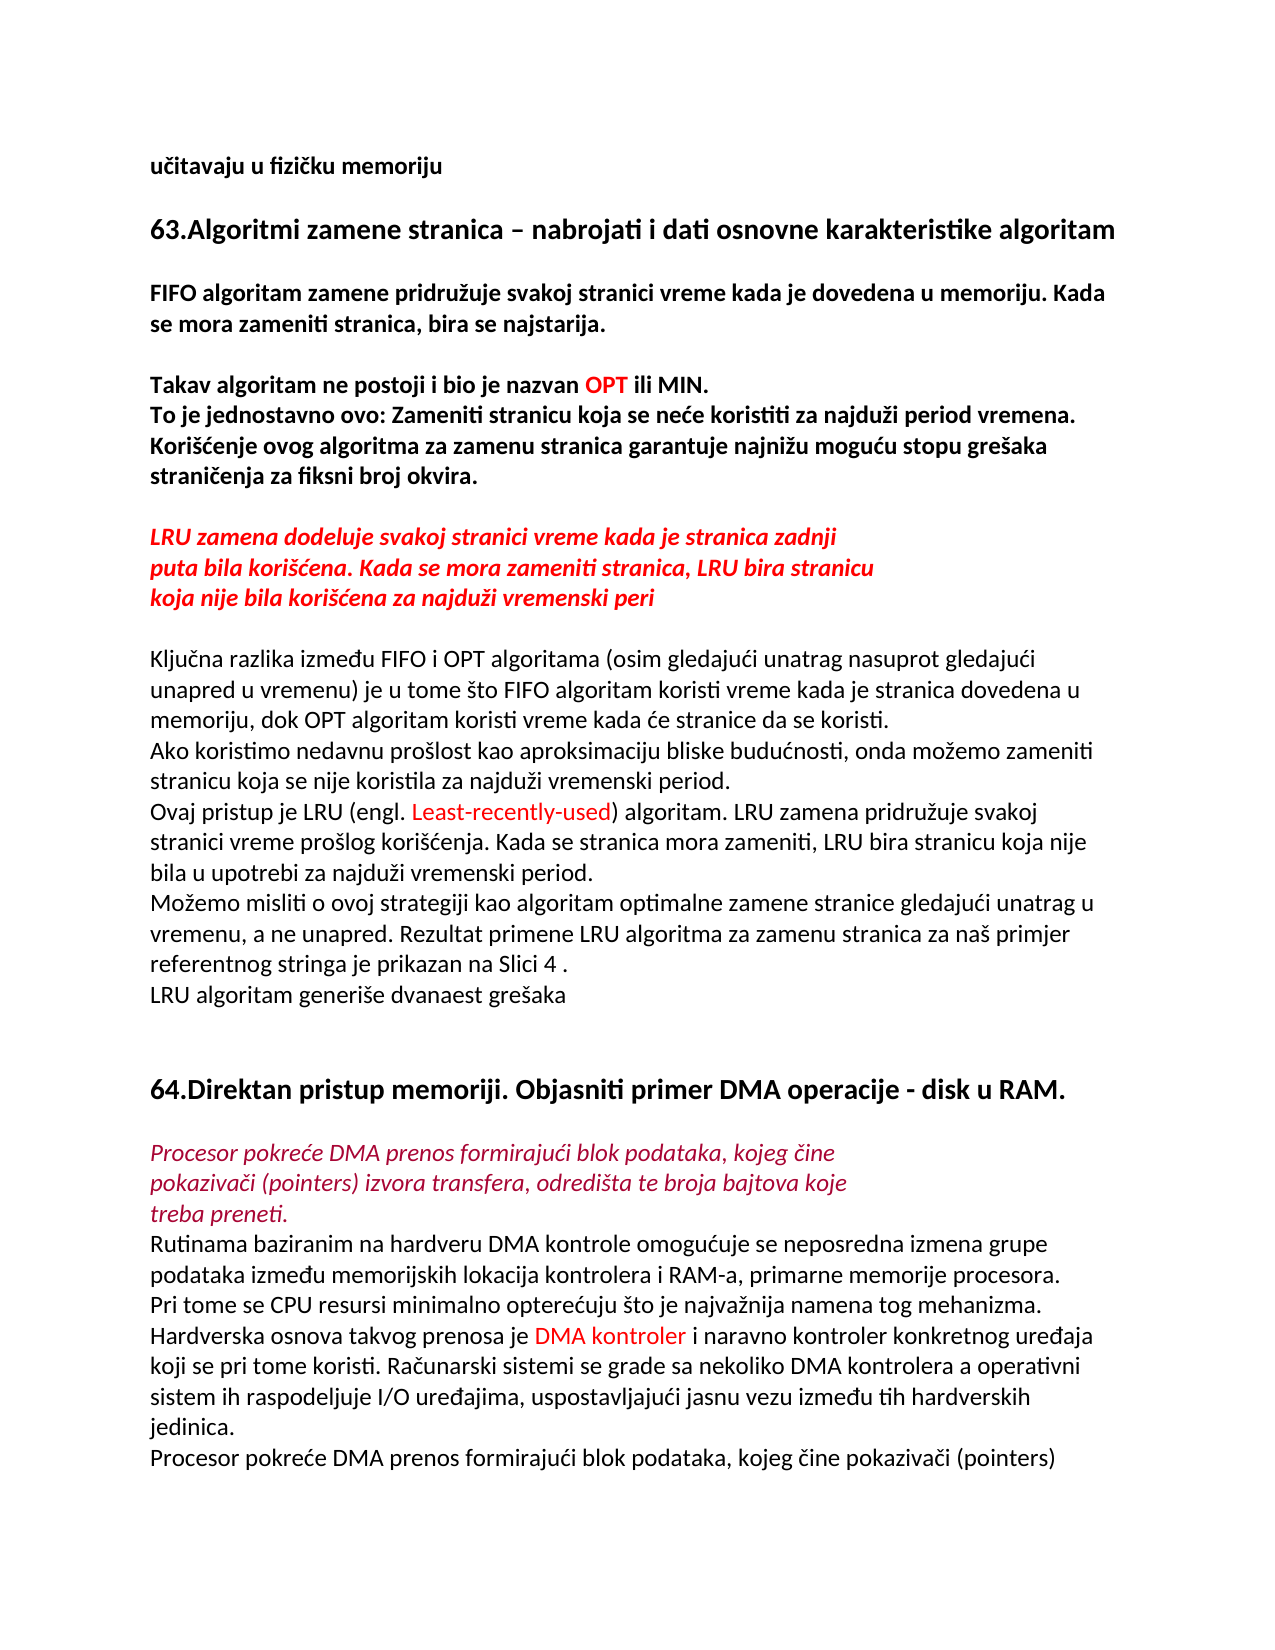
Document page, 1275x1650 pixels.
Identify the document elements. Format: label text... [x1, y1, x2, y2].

text Ovaj pristup je LRU (engl. Least-recently-used) algoritam. LRU zamena pridružuje svakoj [150, 796, 1125, 827]
text Rutinama baziranim na hardveru DMA kontrole omogućuje se neposredna izmena grupe [150, 1228, 1125, 1259]
text Pri tome se CPU resursi minimalno opterećuju što je najvažnija namena tog mehanizma. [150, 1289, 1125, 1320]
text Ključna razlika između FIFO i OPT algoritama (osim gledajući unatrag nasuprot gledajući [150, 643, 1125, 674]
text vremenu, a ne unapred. Rezultat primene LRU algoritma za zamenu stranica za naš primjer [150, 918, 1125, 949]
text se mora zameniti stranica, bira se najstarija. [150, 308, 1125, 338]
text puta bila korišćena. Kada se mora zameniti stranica, LRU bira stranicu [150, 552, 1125, 582]
text FIFO algoritam zamene pridružuje svakoj stranici vreme kada je dovedena u memoriju. Kada [150, 277, 1125, 308]
text To je jednostavno ovo: Zameniti stranicu koja se neće koristiti za najduži period vremena. [150, 399, 1125, 430]
text koji se pri tome koristi. Računarski sistemi se grade sa nekoliko DMA kontrolera a operativni [150, 1351, 1125, 1381]
text referentnog stringa je prikazan na Slici 4 . [150, 949, 1125, 979]
text učitavaju u fizičku memoriju [150, 150, 1125, 181]
text Hardverska osnova takvog prenosa je DMA kontroler i naravno kontroler konkretnog uređaja [150, 1320, 1125, 1351]
text Procesor pokreće DMA prenos formirajući blok podataka, kojeg čine pokazivači (pointers) [150, 1442, 1125, 1473]
text memoriju, dok OPT algoritam koristi vreme kada će stranice da se koristi. [150, 704, 1125, 735]
text Možemo misliti o ovoj strategiji kao algoritam optimalne zamene stranice gledajući unatrag u [150, 888, 1125, 918]
text LRU zamena dodeluje svakoj stranici vreme kada je stranica zadnji [150, 521, 1125, 552]
text unapred u vremenu) je u tome što FIFO algoritam koristi vreme kada je stranica dovedena u [150, 674, 1125, 704]
text LRU algoritam generiše dvanaest grešaka [150, 979, 1125, 1010]
text Takav algoritam ne postoji i bio je nazvan OPT ili MIN. [150, 369, 1125, 399]
text stranicu koja se nije koristila za najduži vremenski period. [150, 766, 1125, 796]
text Ako koristimo nedavnu prošlost kao aproksimaciju bliske budućnosti, onda možemo zameniti [150, 735, 1125, 766]
text jedinica. [150, 1412, 1125, 1442]
text bila u upotrebi za najduži vremenski period. [150, 857, 1125, 888]
text straničenja za fiksni broj okvira. [150, 460, 1125, 491]
text pokazivači (pointers) izvora transfera, odredišta te broja bajtova koje [150, 1167, 1125, 1198]
text 63.Algoritmi zamene stranica – nabrojati i dati osnovne karakteristike algoritam [150, 211, 1125, 247]
text Procesor pokreće DMA prenos formirajući blok podataka, kojeg čine [150, 1137, 1125, 1167]
text stranici vreme prošlog korišćenja. Kada se stranica mora zameniti, LRU bira stranicu koja nije [150, 827, 1125, 857]
text koja nije bila korišćena za najduži vremenski peri [150, 582, 1125, 613]
text 64.Direktan pristup memoriji. Objasniti primer DMA operacije - disk u RAM. [150, 1071, 1125, 1106]
text sistem ih raspodeljuje I/O uređajima, uspostavljajući jasnu vezu između tih hardverskih [150, 1381, 1125, 1412]
text podataka između memorijskih lokacija kontrolera i RAM-a, primarne memorije procesora. [150, 1259, 1125, 1289]
text treba preneti. [150, 1198, 1125, 1228]
text Korišćenje ovog algoritma za zamenu stranica garantuje najnižu moguću stopu grešaka [150, 430, 1125, 460]
